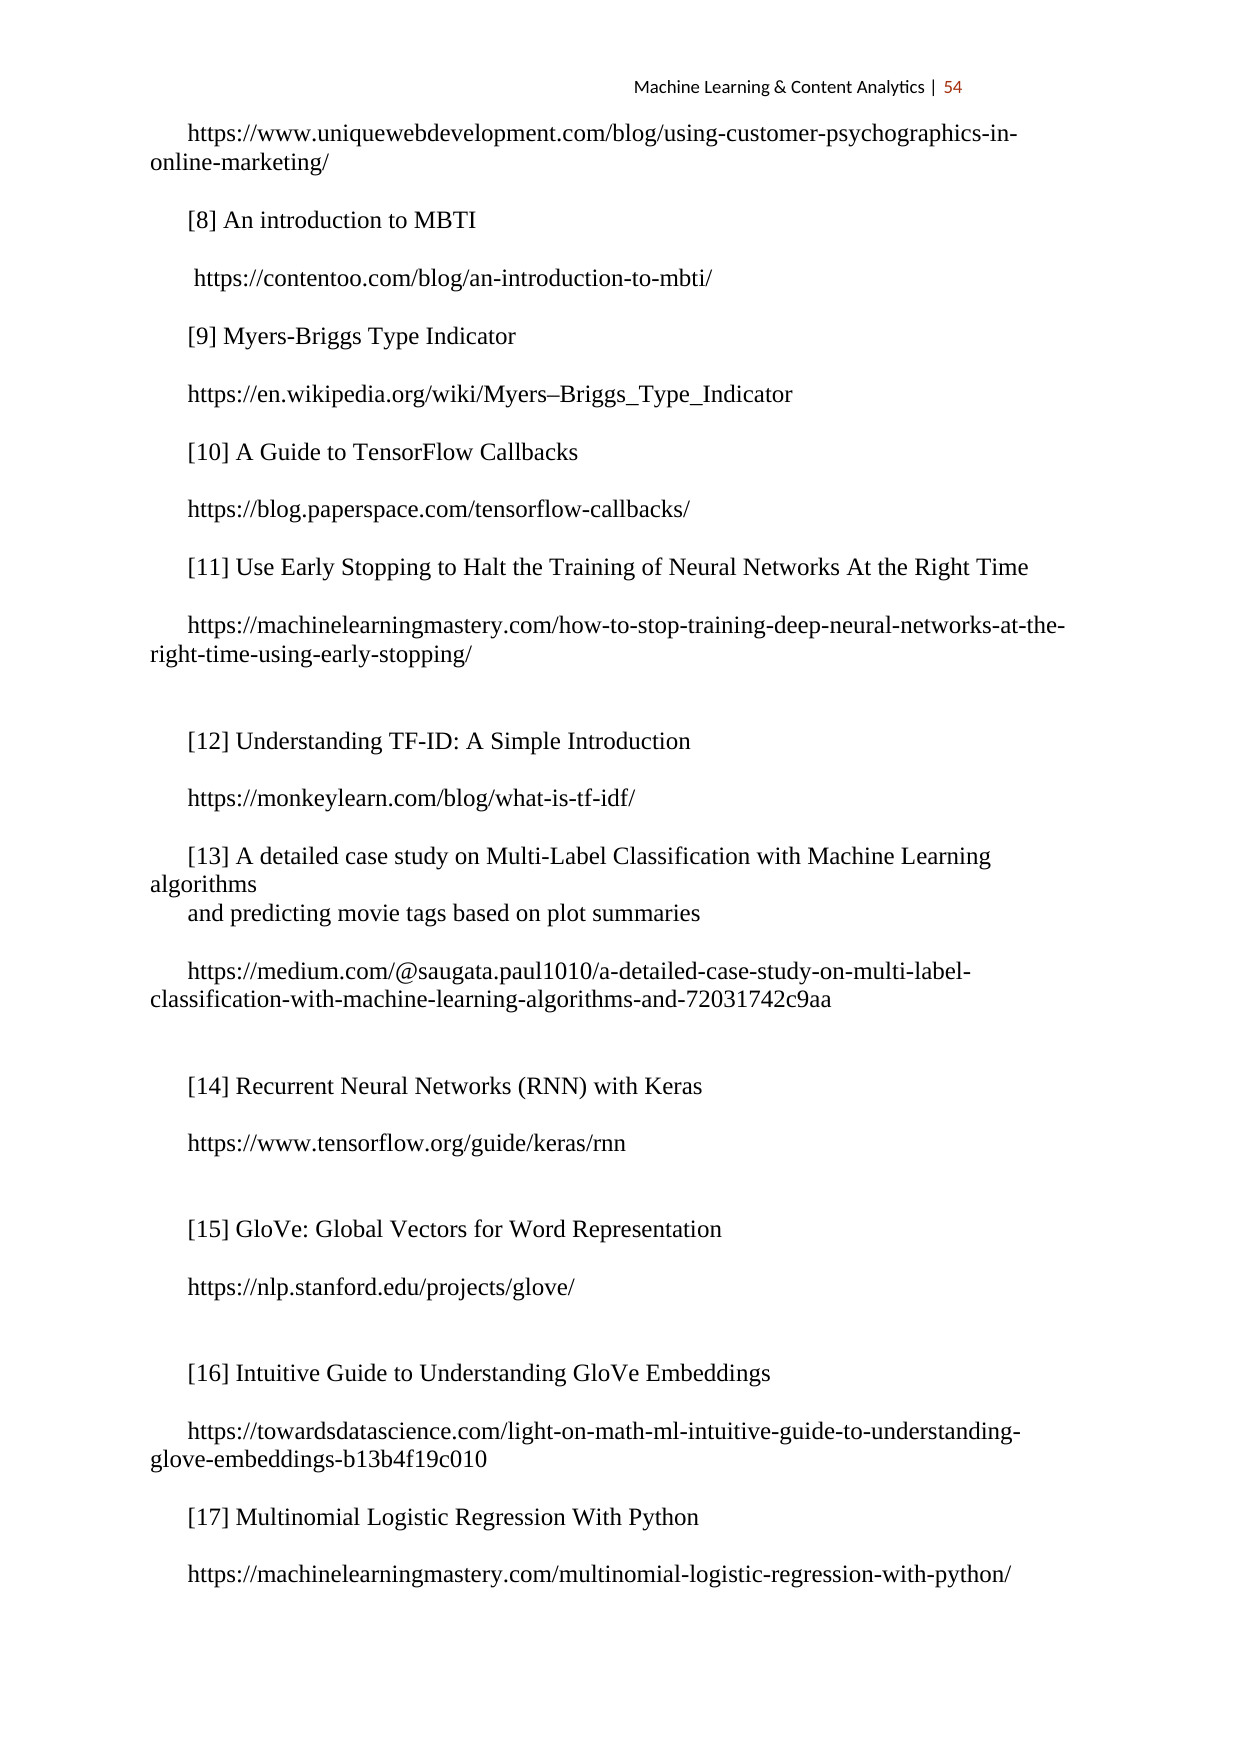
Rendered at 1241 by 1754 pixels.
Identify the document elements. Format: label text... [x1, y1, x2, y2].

text https://monkeylearn.com/blog/what-is-tf-idf/ [150, 783, 1078, 812]
text https://www.tensorflow.org/guide/keras/rnn [150, 1128, 1078, 1157]
text [12] Understanding TF-ID: A Simple Introduction [150, 726, 1078, 754]
text https://contentoo.com/blog/an-introduction-to-mbti/ [150, 263, 1078, 292]
text https://machinelearningmastery.com/how-to-stop-training-deep-neural-networks-at-the-right-time-using-early-stopping/ [150, 610, 1078, 668]
text https://nlp.stanford.edu/projects/glove/ [150, 1272, 1078, 1301]
text [16] Intuitive Guide to Understanding GloVe Embeddings [150, 1358, 1078, 1387]
text [11] Use Early Stopping to Halt the Training of Neural Networks At the Right Time [150, 552, 1078, 581]
text [10] A Guide to TensorFlow Callbacks [150, 437, 1078, 465]
text [8] An introduction to MBTI [150, 205, 1078, 234]
text [9] Myers-Briggs Type Indicator [150, 321, 1078, 349]
text and predicting movie tags based on plot summaries [150, 898, 1078, 927]
text [13] A detailed case study on Multi-Label Classification with Machine Learning algorithms [150, 841, 1078, 898]
text [17] Multinomial Logistic Regression With Python [150, 1502, 1078, 1531]
text https://en.wikipedia.org/wiki/Myers–Briggs_Type_Indicator [150, 379, 1078, 407]
text https://medium.com/@saugata.paul1010/a-detailed-case-study-on-multi-label-classification-with-machine-learning-algorithms-and-72031742c9aa [150, 956, 1078, 1013]
text https://blog.paperspace.com/tensorflow-callbacks/ [150, 494, 1078, 523]
text https://towardsdatascience.com/light-on-math-ml-intuitive-guide-to-understanding-glove-embeddings-b13b4f19c010 [150, 1416, 1078, 1473]
text [14] Recurrent Neural Networks (RNN) with Keras [150, 1071, 1078, 1099]
text [15] GloVe: Global Vectors for Word Representation [150, 1214, 1078, 1243]
text https://www.uniquewebdevelopment.com/blog/using-customer-psychographics-in-online-marketing/ [150, 118, 1078, 176]
text https://machinelearningmastery.com/multinomial-logistic-regression-with-python/ [150, 1559, 1078, 1588]
